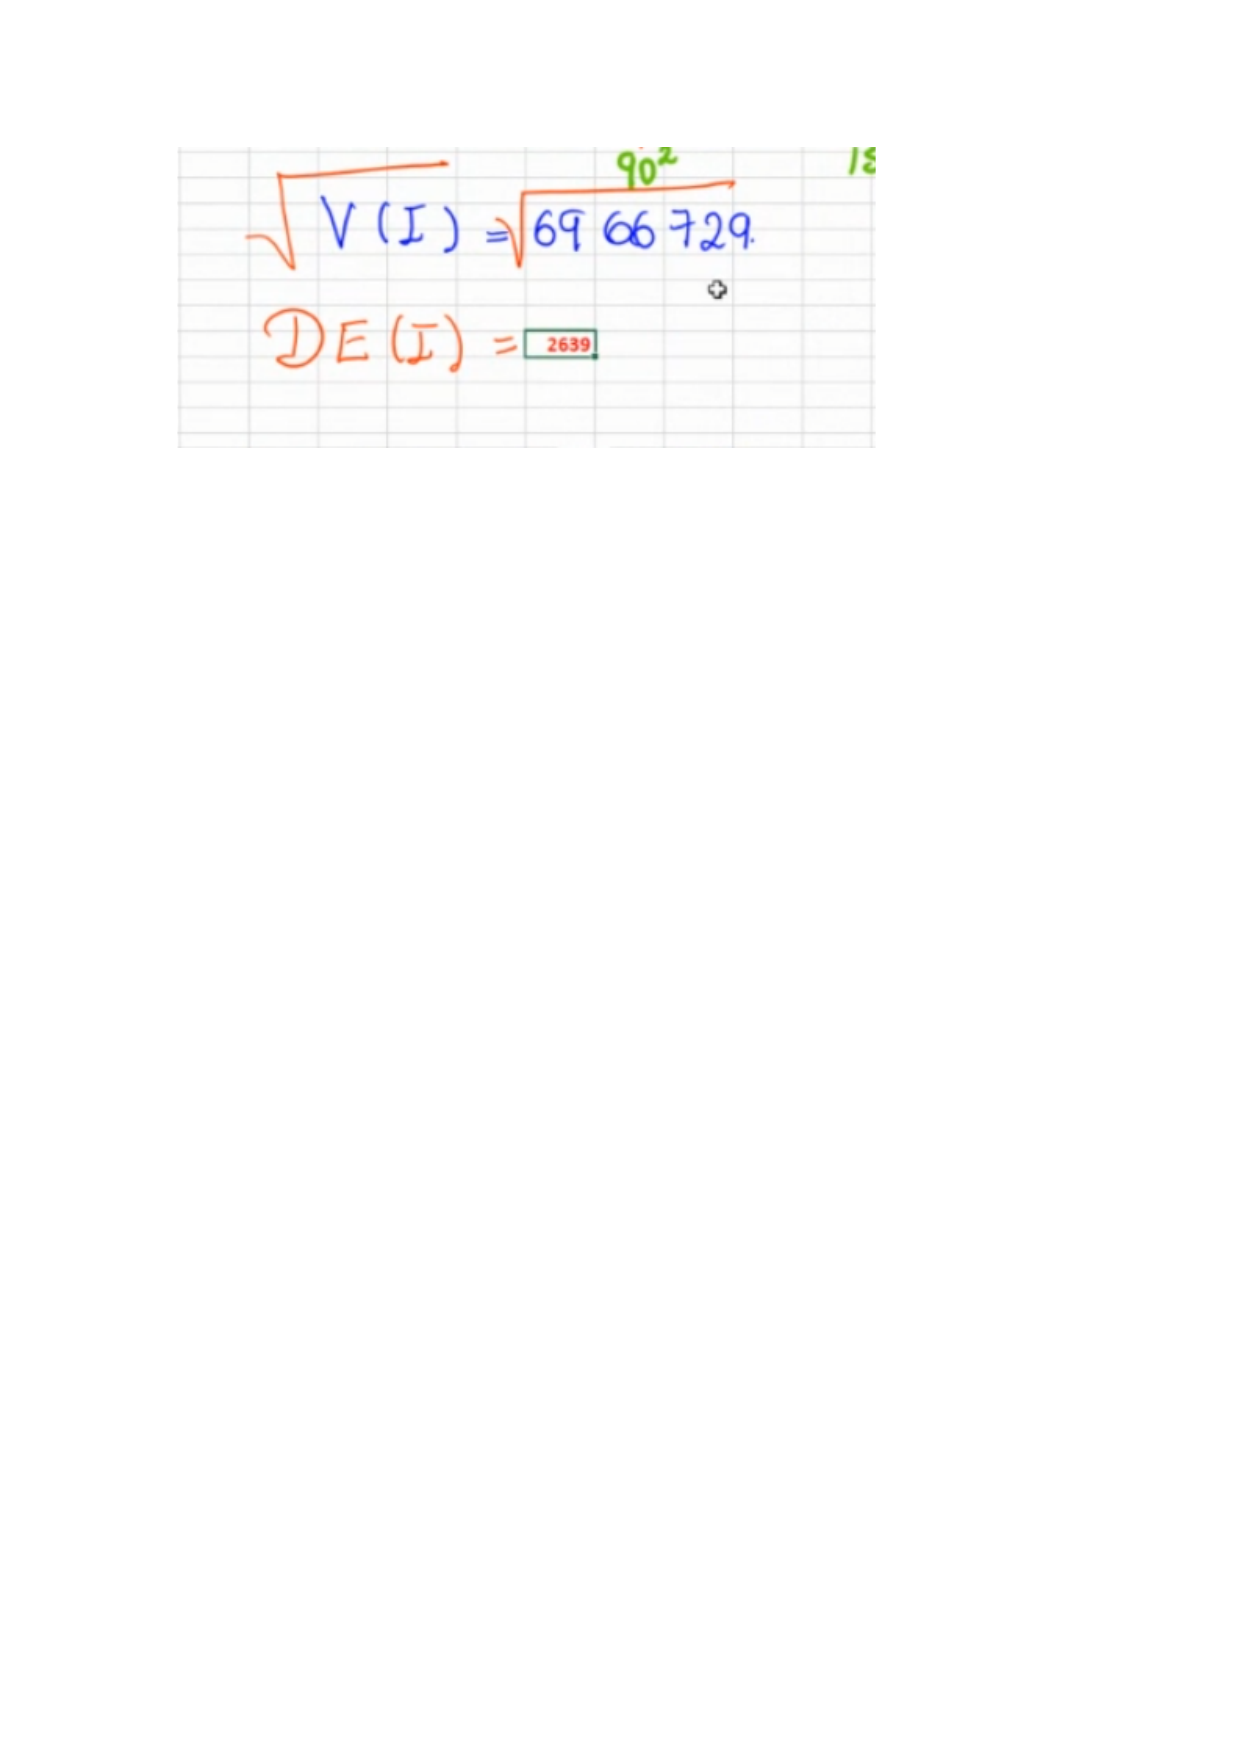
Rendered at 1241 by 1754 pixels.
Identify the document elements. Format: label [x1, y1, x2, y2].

picture [177, 147, 876, 448]
